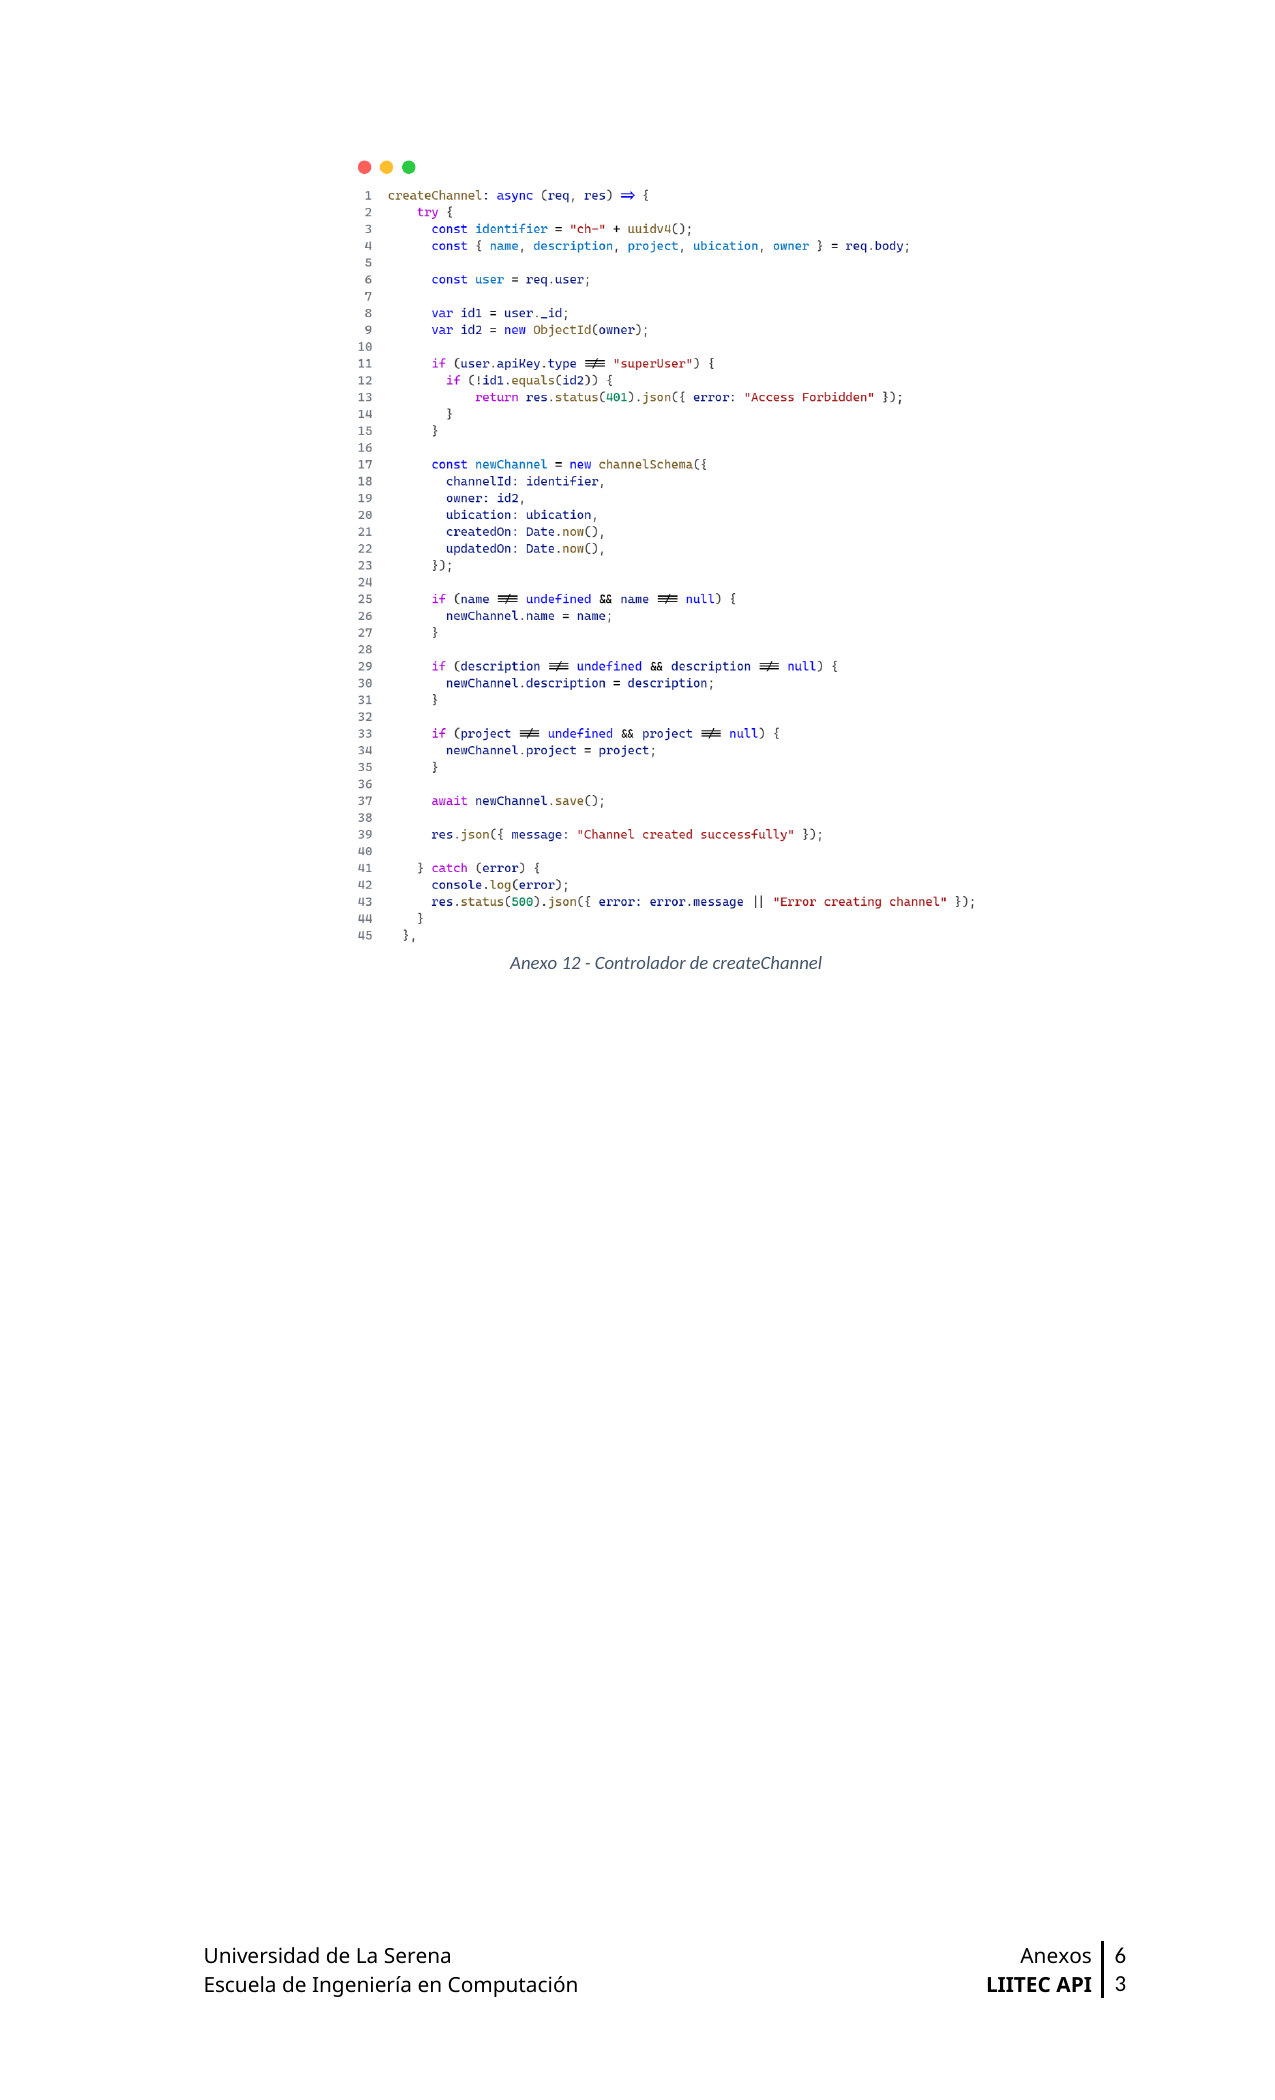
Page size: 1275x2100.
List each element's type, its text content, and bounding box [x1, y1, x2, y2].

text Anexo 12 - Controlador de createChannel [207, 951, 1127, 974]
picture [347, 147, 987, 952]
